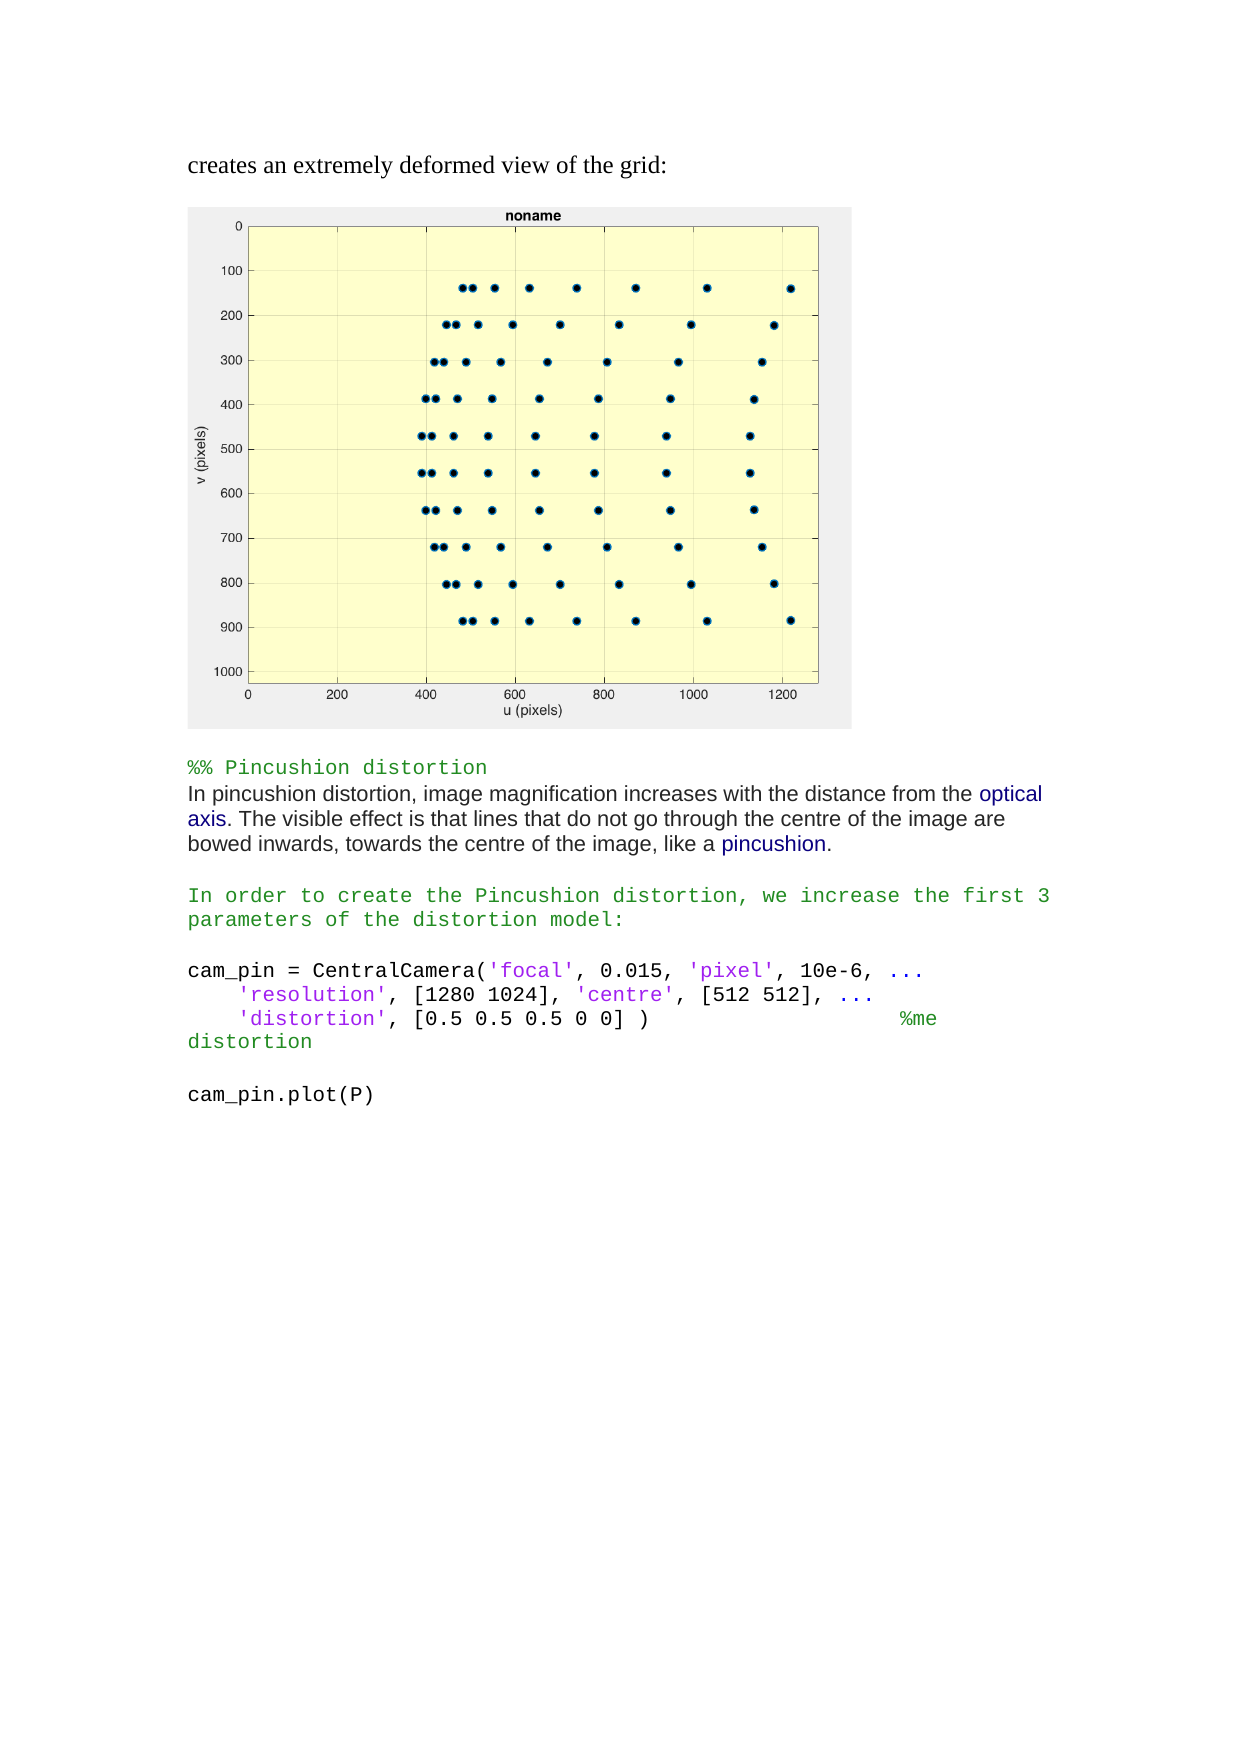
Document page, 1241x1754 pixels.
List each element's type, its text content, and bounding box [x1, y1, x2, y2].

text cam_pin.plot(P) [187, 1084, 1053, 1107]
picture [187, 207, 852, 729]
text In order to create the Pincushion distortion, we increase the first 3 parameters of the distortion model: [187, 885, 1053, 932]
text In pincushion distortion, image magnification increases with the distance from the optical axis. The visible effect is that lines that do not go through the centre of the image are bowed inwards, towards the centre of the image, like a pincushion. [832, 781, 1053, 857]
text cam_pin = CentralCamera('focal', 0.015, 'pixel', 10e-6, ... [187, 961, 1053, 984]
text %% Pincushion distortion [187, 757, 1053, 781]
text 'distortion', [0.5 0.5 0.5 0 0] ) %me distortion [187, 1008, 1053, 1055]
text 'resolution', [1280 1024], 'centre', [512 512], ... [187, 984, 1053, 1008]
text creates an extremely deformed view of the grid: [187, 150, 1053, 179]
